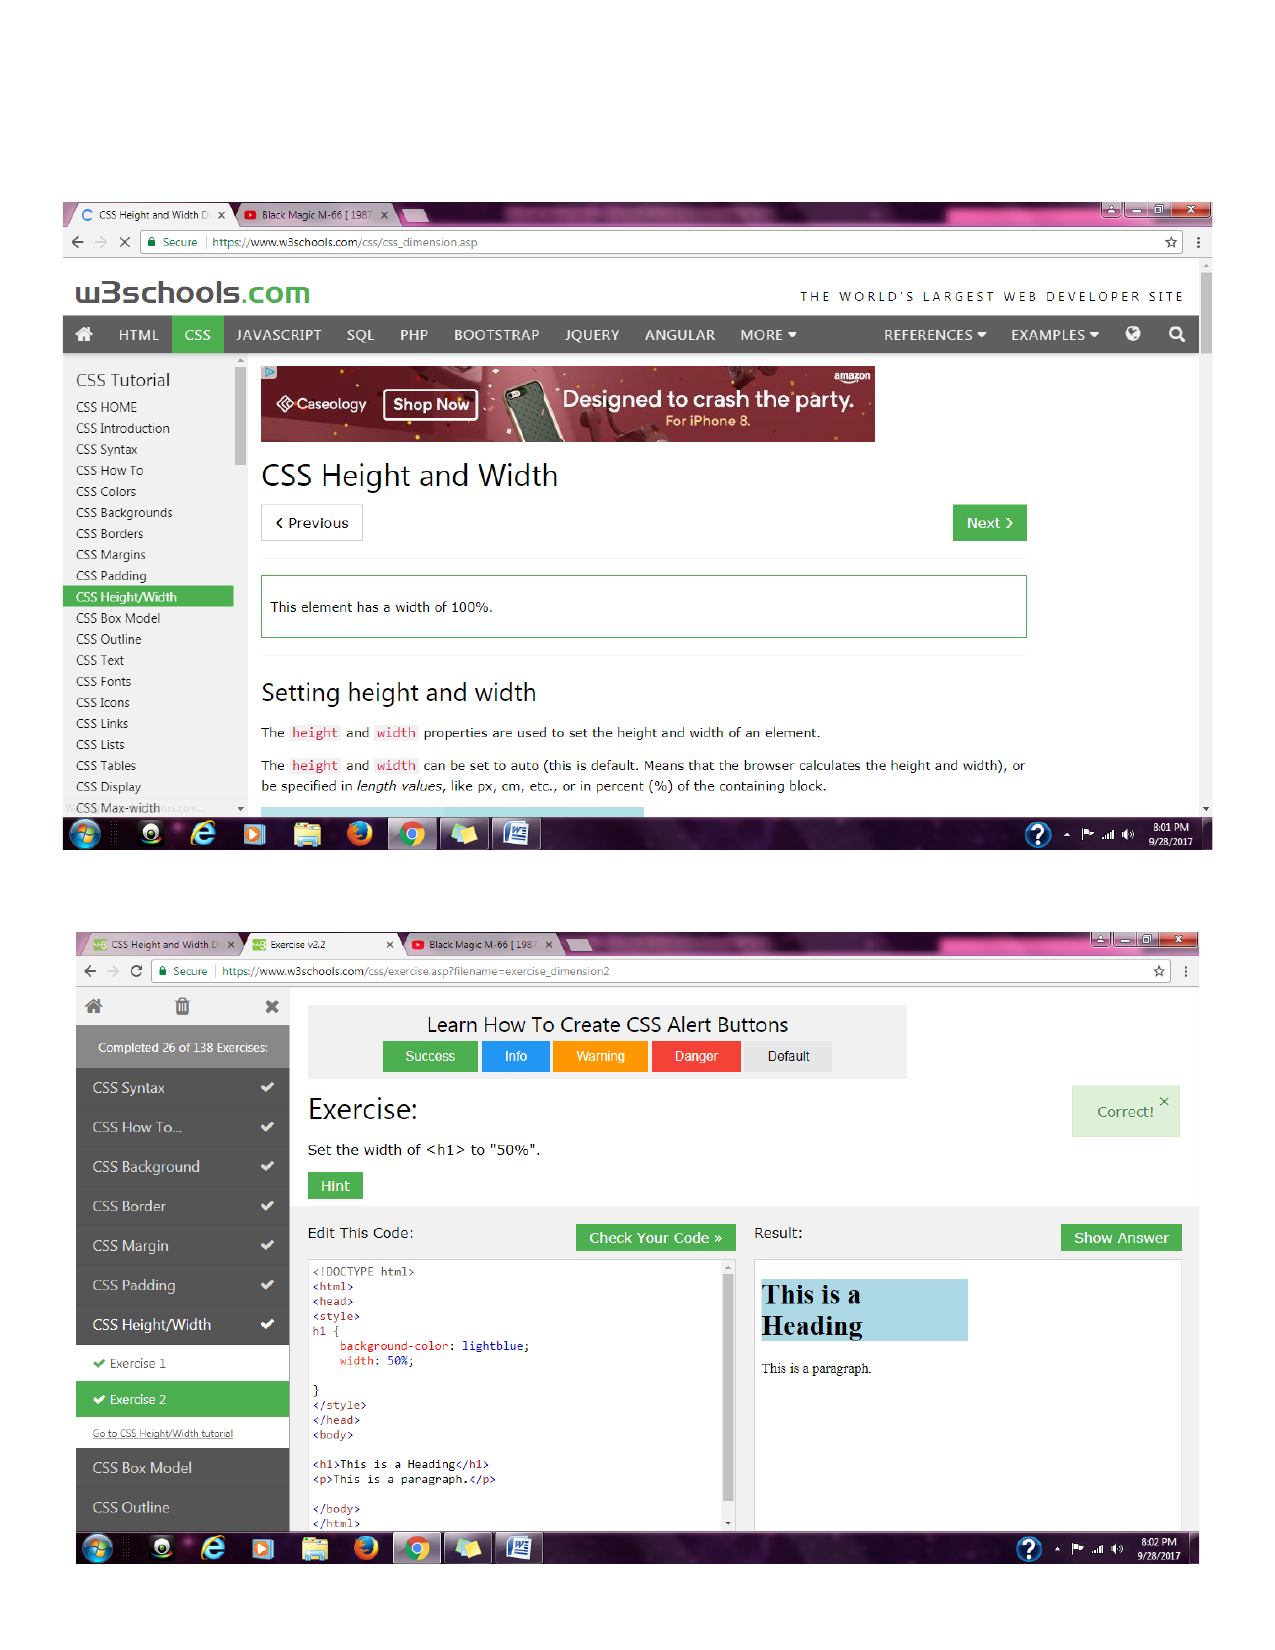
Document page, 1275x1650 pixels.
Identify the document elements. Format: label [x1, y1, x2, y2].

picture [76, 932, 1200, 1564]
picture [62, 202, 1213, 850]
